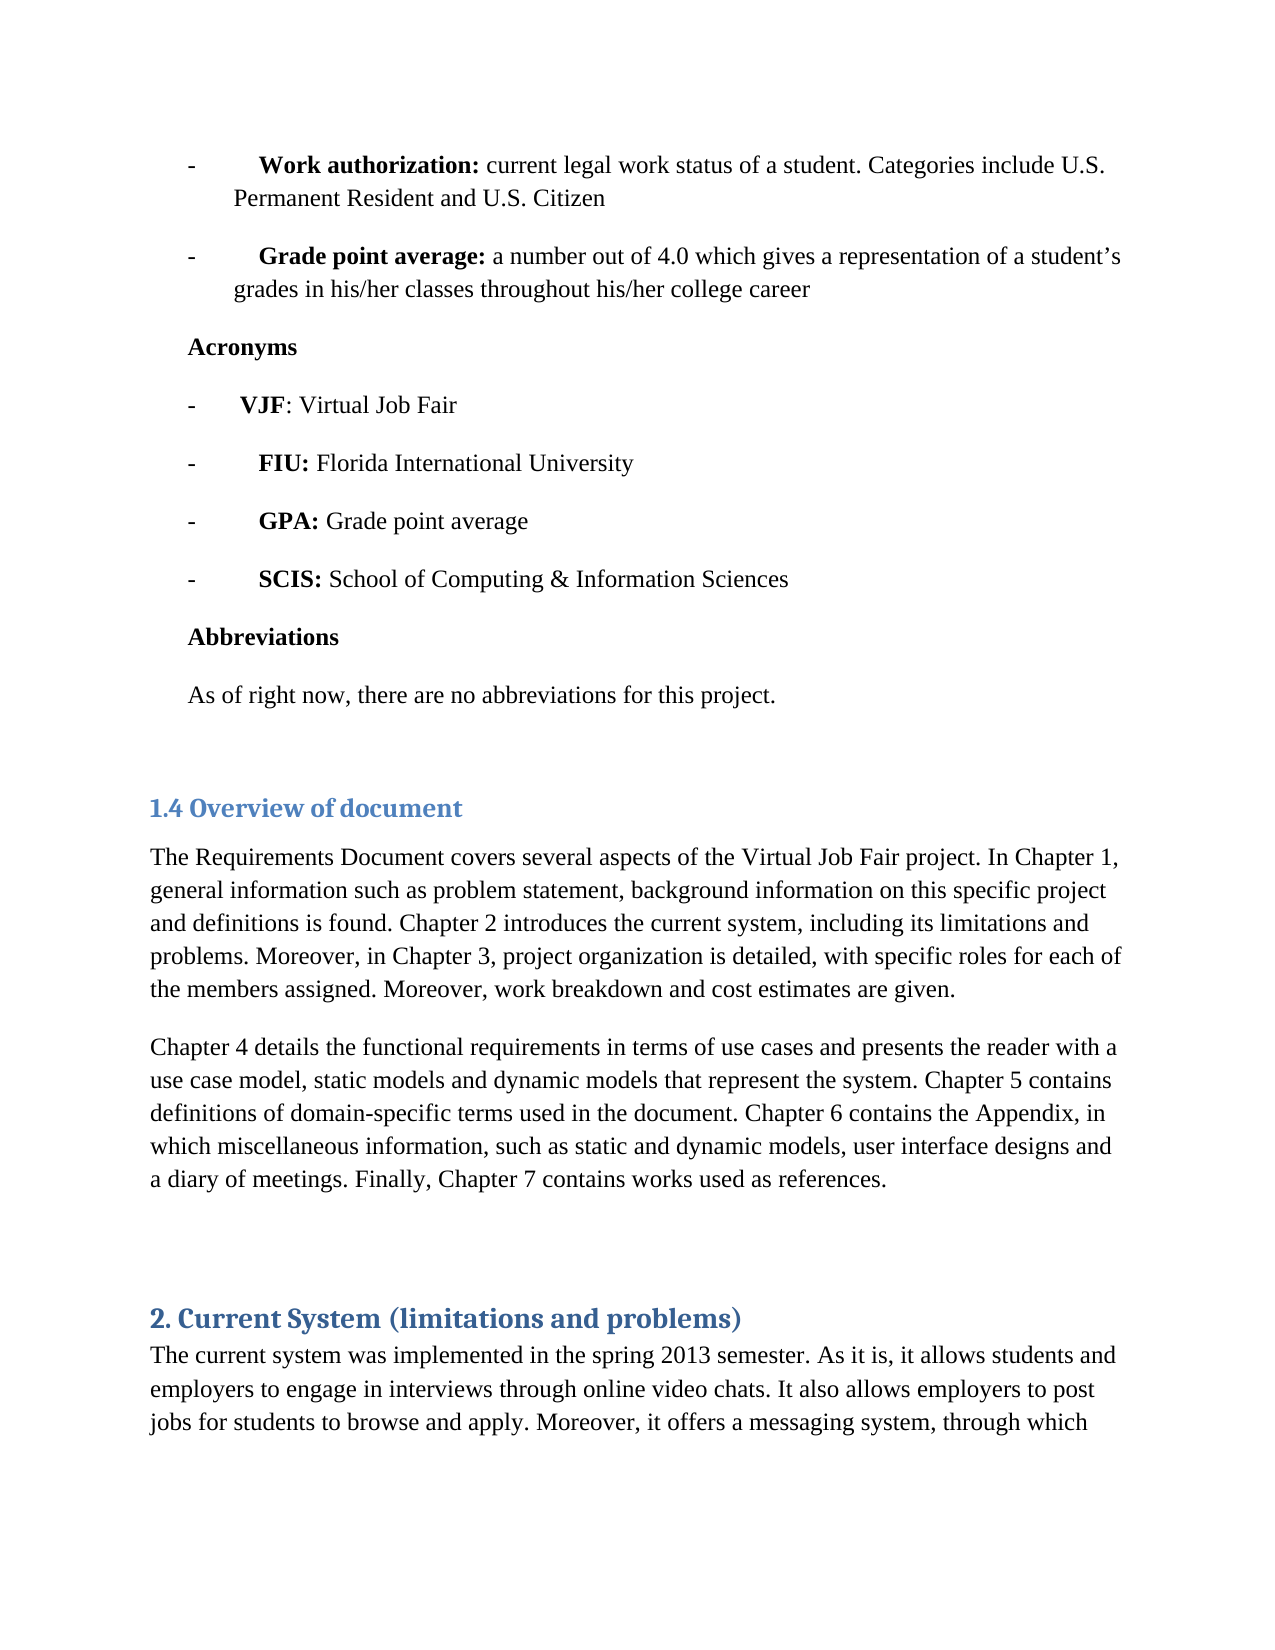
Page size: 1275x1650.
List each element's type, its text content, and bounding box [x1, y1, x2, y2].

text Chapter 4 details the functional requirements in terms of use cases and presents the reader with a use case model, static models and dynamic models that represent the system. Chapter 5 contains definitions of domain-specific terms used in the document. Chapter 6 contains the Appendix, in which miscellaneous information, such as static and dynamic models, user interface designs and a diary of meetings. Finally, Chapter 7 contains works used as references. [150, 1032, 1125, 1193]
subtitle 1.4 Overview of document [150, 793, 1125, 824]
text The Requirements Document covers several aspects of the Virtual Job Fair project. In Chapter 1, general information such as problem statement, background information on this specific project and definitions is found. Chapter 2 introduces the current system, including its limitations and problems. Moreover, in Chapter 3, project organization is detailed, with specific roles for each of the members assigned. Moreover, work breakdown and cost estimates are given. [150, 842, 1125, 1002]
text - GPA: Grade point average [187, 506, 1125, 535]
text - VJF: Virtual Job Fair [187, 390, 1125, 419]
text Acronyms [187, 332, 1125, 361]
text - Work authorization: current legal work status of a student. Categories include U.S. Permanent Resident and U.S. Citizen [187, 150, 1125, 212]
text - Grade point average: a number out of 4.0 which gives a representation of a student’s grades in his/her classes throughout his/her college career [187, 241, 1125, 303]
text - SCIS: School of Computing & Information Sciences [187, 564, 1125, 593]
text Abbreviations [187, 622, 1125, 651]
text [150, 1341, 1125, 1435]
subtitle 2. Current System (limitations and problems) [150, 1302, 1125, 1336]
text As of right now, there are no abbreviations for this project. [187, 680, 1125, 709]
text - FIU: Florida International University [187, 448, 1125, 477]
